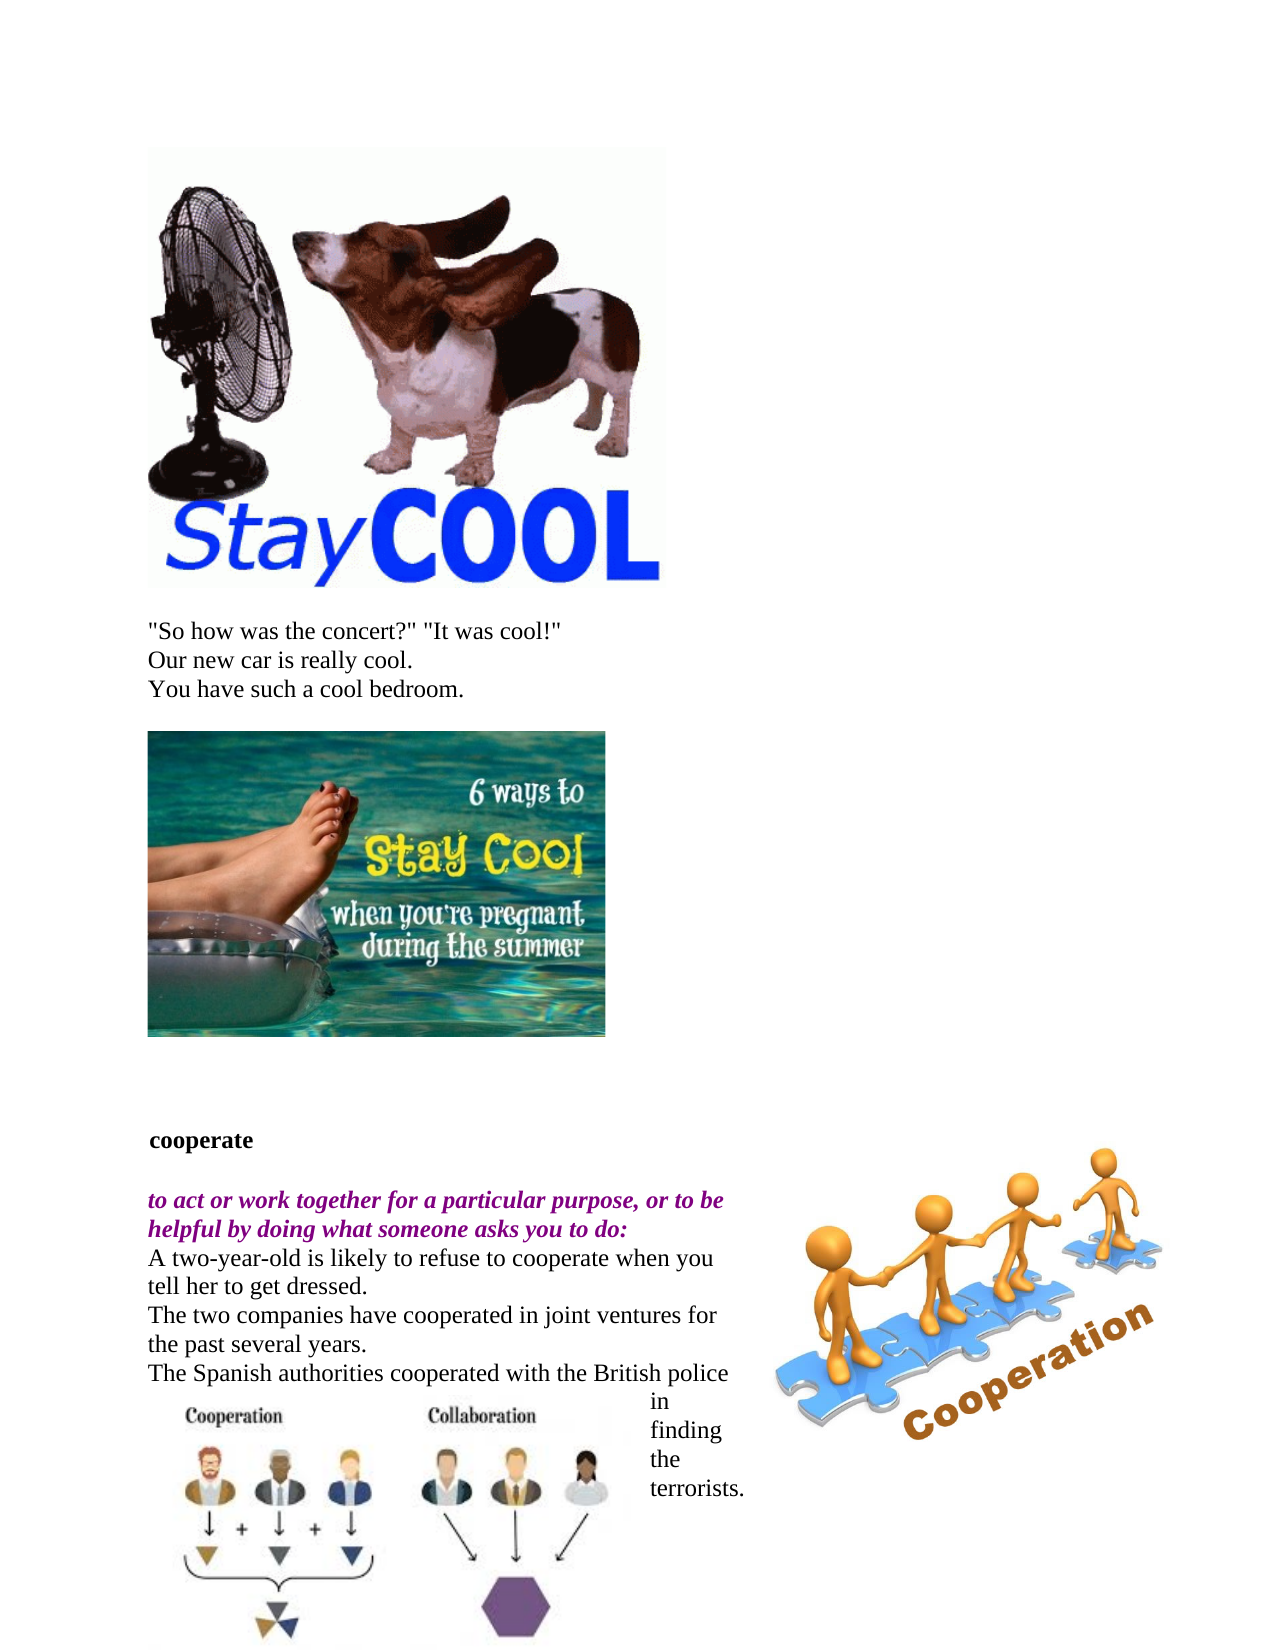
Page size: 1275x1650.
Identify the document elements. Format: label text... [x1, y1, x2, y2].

picture [147, 731, 606, 1037]
text to act or work together for a particular purpose, or to be helpful by doing what someone asks you to do: A two-year-old is likely to refuse to cooperate when you tell her to get dressed. The two companies have cooperated in joint ventures for the past several years. The Spanish authorities cooperated with the British police in finding the terrorists. [148, 1185, 1127, 1501]
picture [147, 147, 667, 588]
table_header cooperate [148, 1124, 494, 1156]
picture [148, 1395, 632, 1650]
picture [751, 1130, 1180, 1452]
text "So how was the concert?" "It was cool!" Our new car is really cool. You have such a cool bedroom. [148, 616, 1127, 703]
